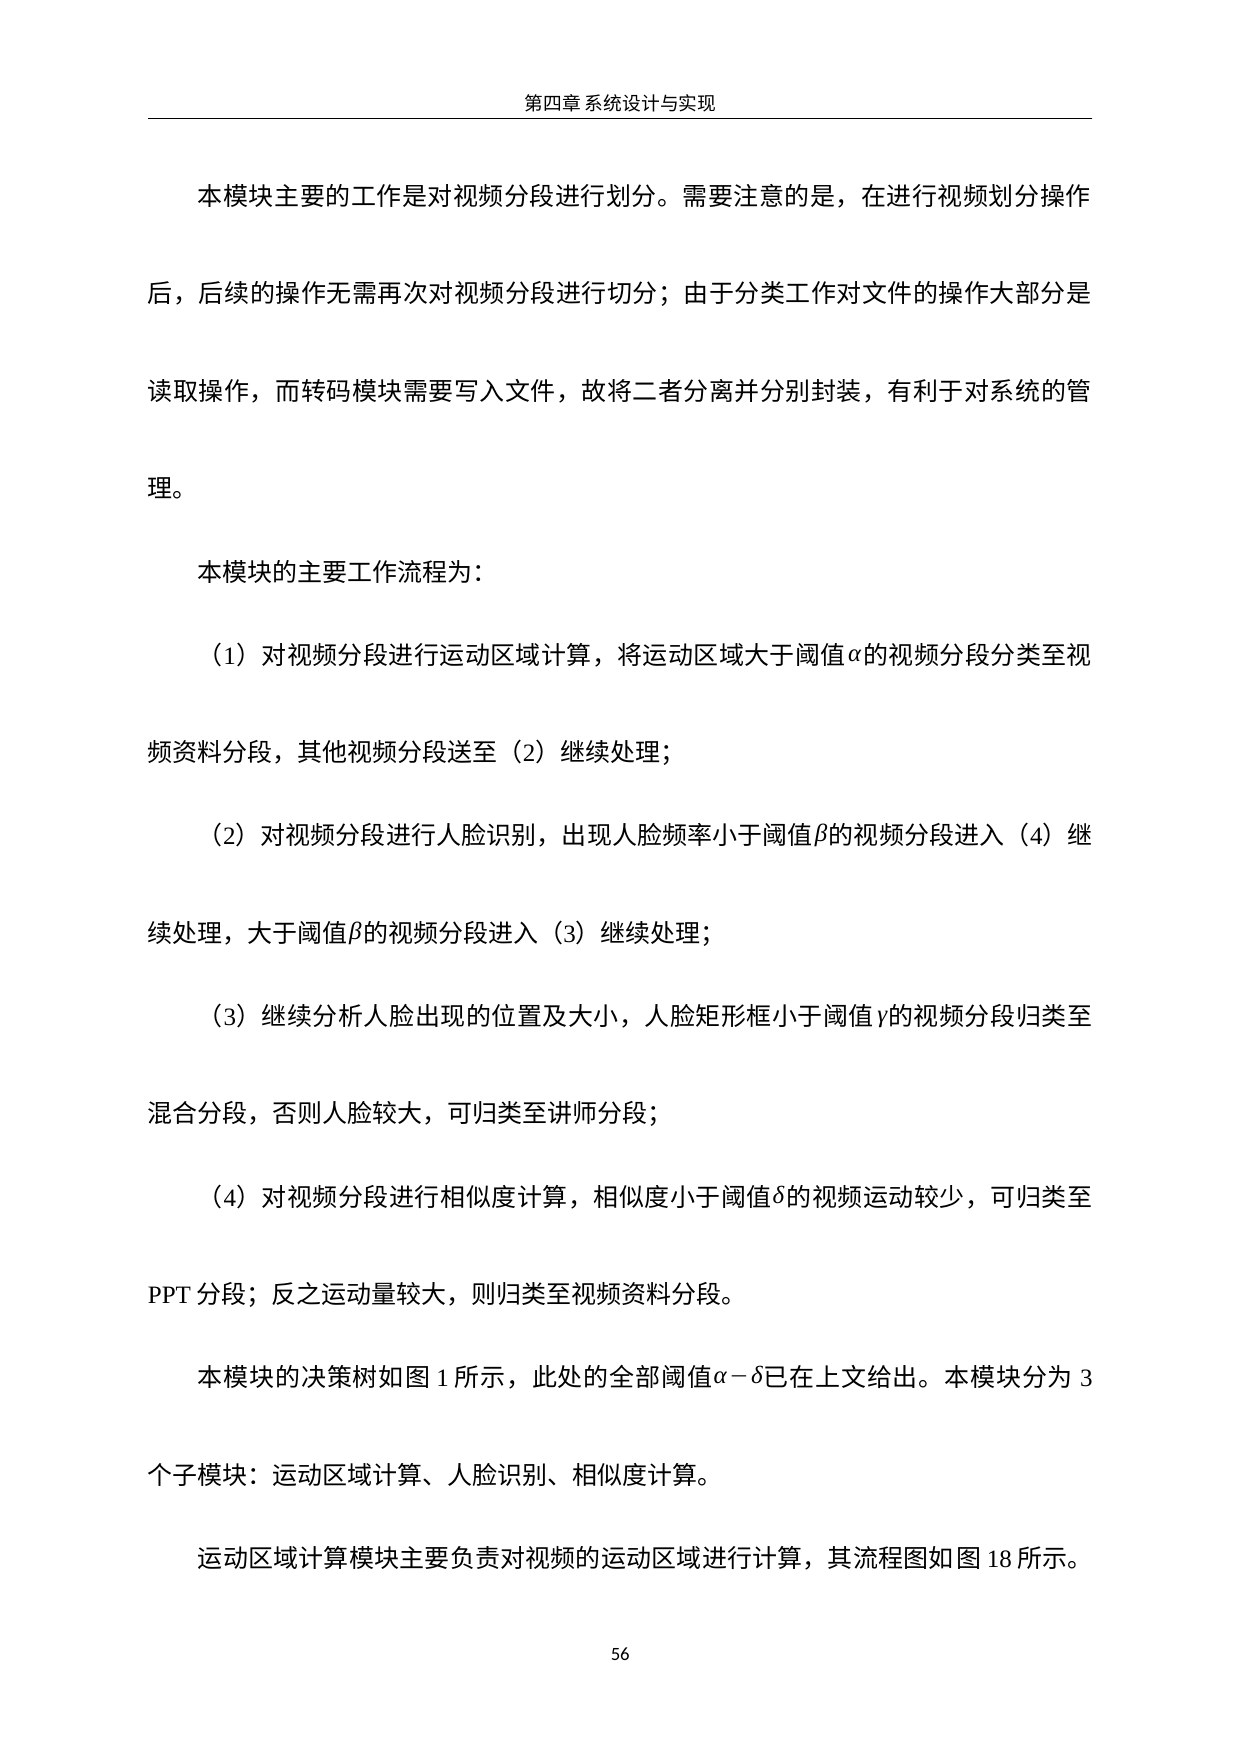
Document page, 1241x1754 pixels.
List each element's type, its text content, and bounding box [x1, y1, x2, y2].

text （3）继续分析人脸出现的位置及大小，人脸矩形框小于阈值的视频分段归类至混合分段，否则人脸较大，可归类至讲师分段； [148, 982, 1092, 1144]
text 本模块主要的工作是对视频分段进行划分。需要注意的是，在进行视频划分操作后，后续的操作无需再次对视频分段进行切分；由于分类工作对文件的操作大部分是读取操作，而转码模块需要写入文件，故将二者分离并分别封装，有利于对系统的管理。 [148, 162, 1092, 519]
text （4）对视频分段进行相似度计算，相似度小于阈值的视频运动较少，可归类至PPT分段；反之运动量较大，则归类至视频资料分段。 [148, 1163, 1092, 1325]
text 本模块的主要工作流程为： [148, 538, 1092, 603]
text （1）对视频分段进行运动区域计算，将运动区域大于阈值的视频分段分类至视频资料分段，其他视频分段送至（2）继续处理； [148, 621, 1092, 783]
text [148, 1524, 1092, 1589]
text 本模块的决策树如图1所示，此处的全部阈值已在上文给出。本模块分为3个子模块：运动区域计算、人脸识别、相似度计算。 [148, 1343, 1092, 1506]
text （2）对视频分段进行人脸识别，出现人脸频率小于阈值的视频分段进入（4）继续处理，大于阈值的视频分段进入（3）继续处理； [148, 801, 1092, 964]
